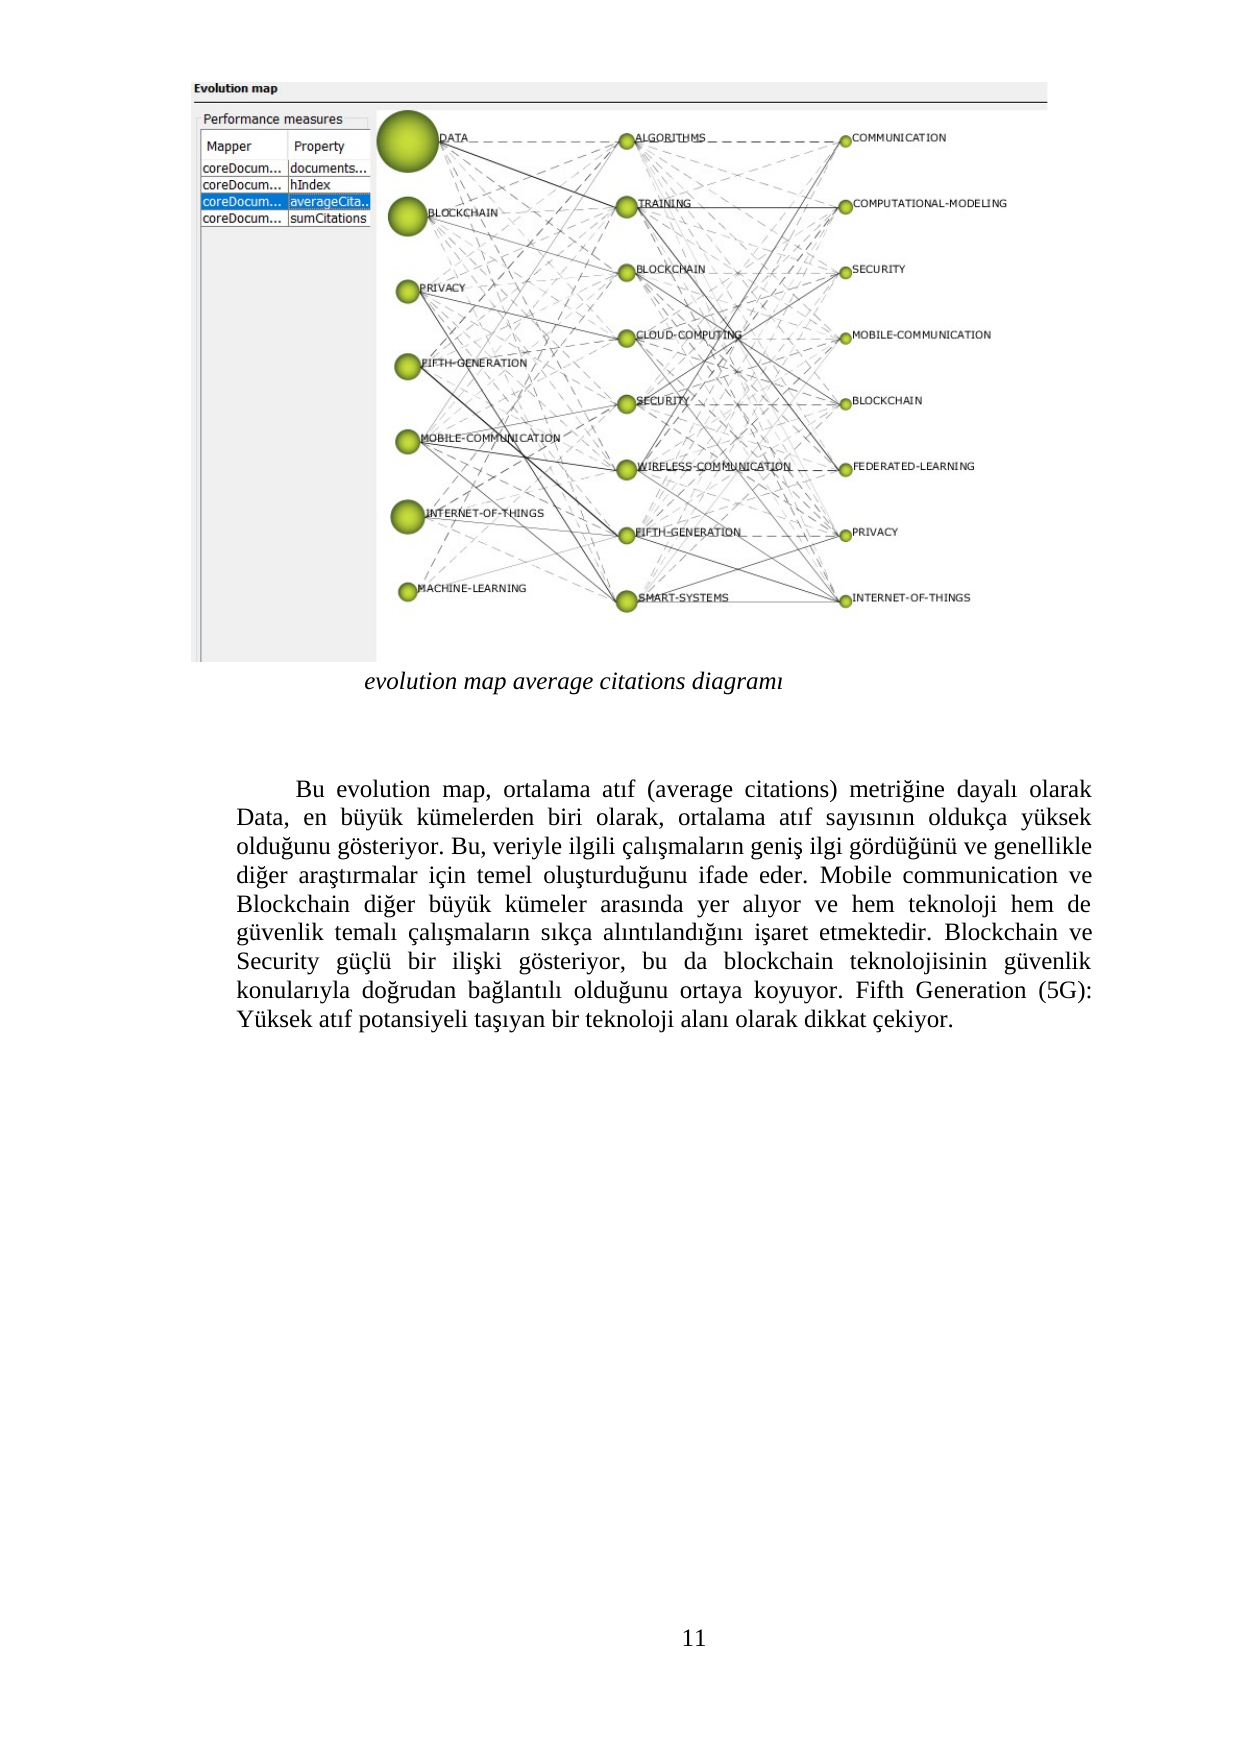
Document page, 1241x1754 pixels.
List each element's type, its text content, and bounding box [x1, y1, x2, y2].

picture [191, 82, 1048, 662]
text Bu evolution map, ortalama atıf (average citations) metriğine dayalı olarak Data, en büyük kümelerden biri olarak, ortalama atıf sayısının oldukça yüksek olduğunu gösteriyor. Bu, veriyle ilgili çalışmaların geniş ilgi gördüğünü ve genellikle diğer araştırmalar için temel oluşturduğunu ifade eder. Mobile communication ve Blockchain diğer büyük kümeler arasında yer alıyor ve hem teknoloji hem de güvenlik temalı çalışmaların sıkça alıntılandığını işaret etmektedir. Blockchain ve Security güçlü bir ilişki gösteriyor, bu da blockchain teknolojisinin güvenlik konularıyla doğrudan bağlantılı olduğunu ortaya koyuyor. Fifth Generation (5G): Yüksek atıf potansiyeli taşıyan bir teknoloji alanı olarak dikkat çekiyor. [236, 774, 1092, 1032]
